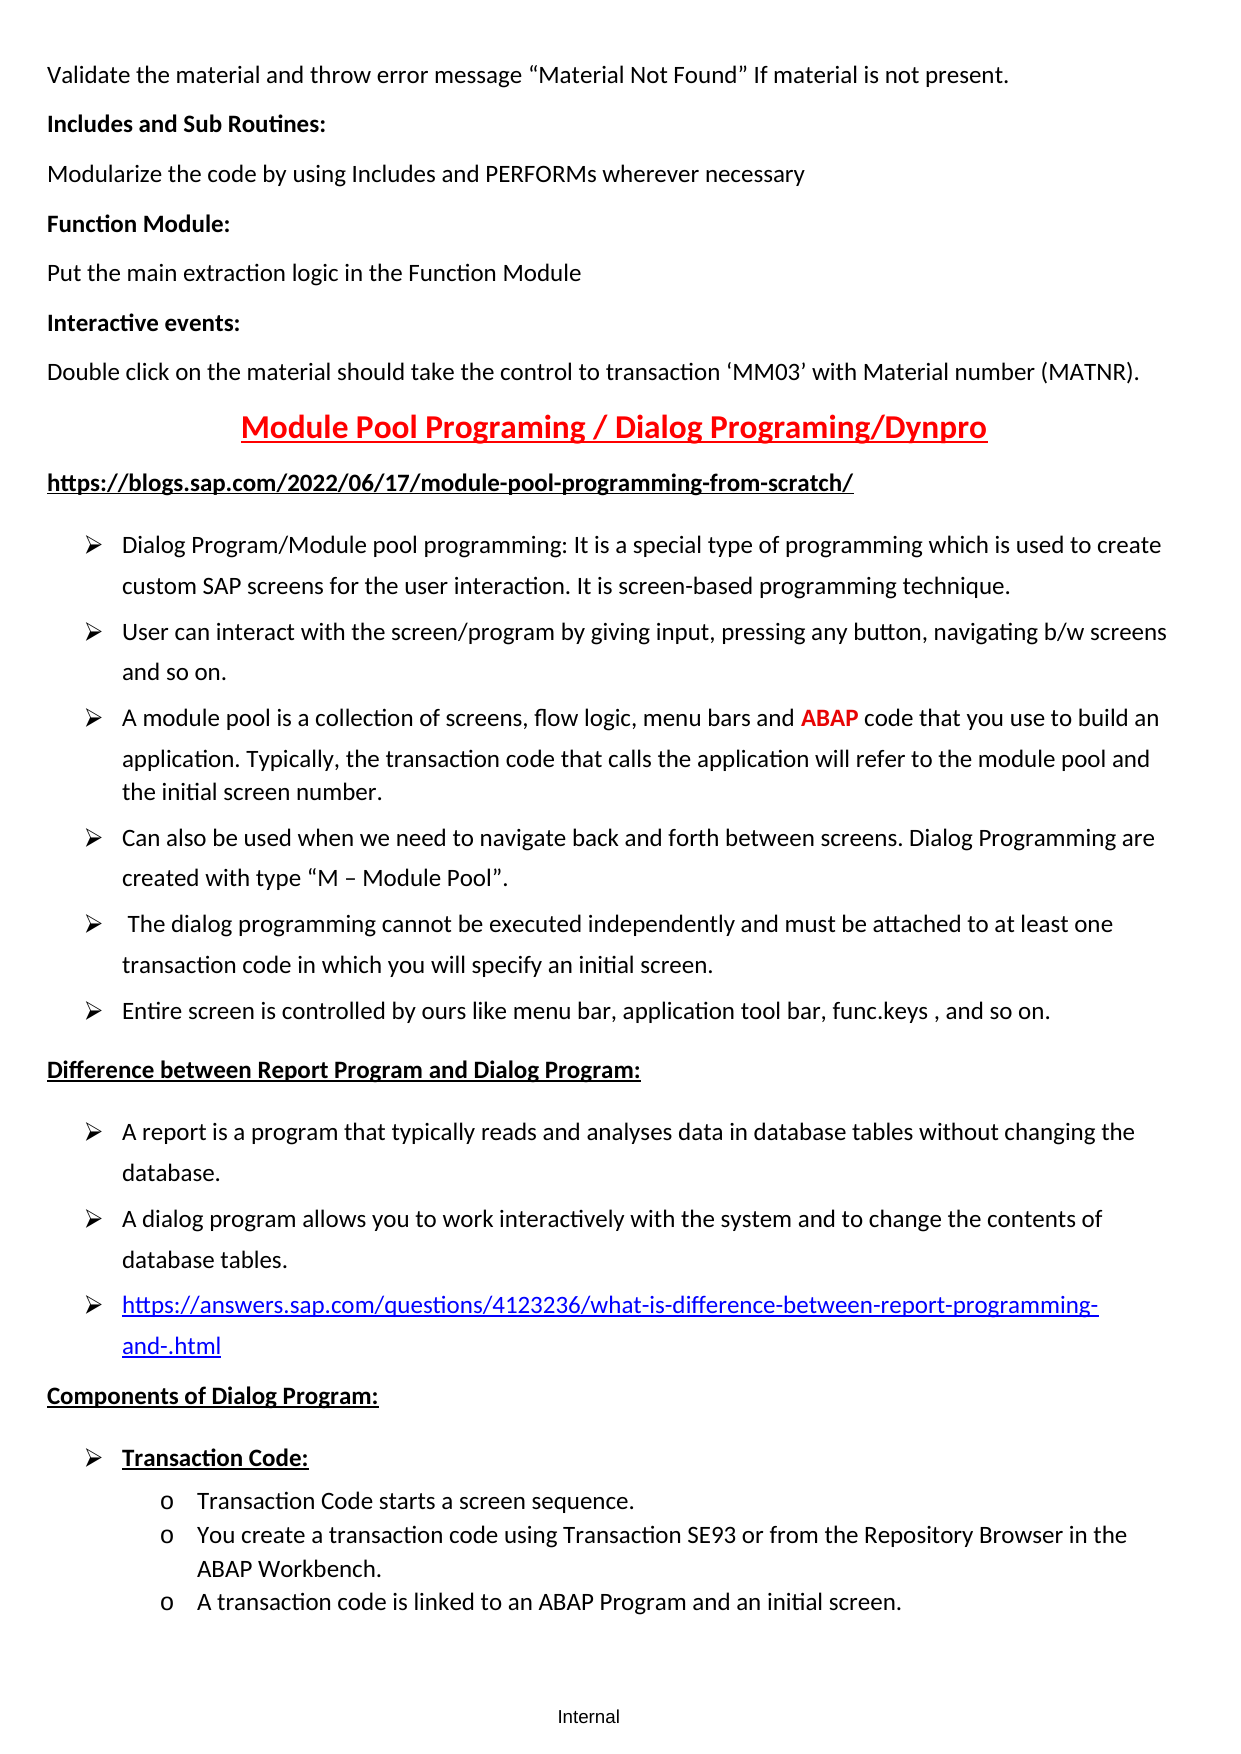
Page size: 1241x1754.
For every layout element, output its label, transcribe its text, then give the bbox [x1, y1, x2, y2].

list A report is a program that typically reads and analyses data in database tables without changing the database. [84, 1104, 1181, 1188]
text Modularize the code by using Includes and PERFORMs wherever necessary [47, 158, 1181, 189]
text Validate the material and throw error message “Material Not Found” If material is not present. [47, 59, 1181, 89]
list Can also be used when we need to navigate back and forth between screens. Dialog Programming are created with type “M – Module Pool”. [84, 809, 1181, 893]
text Put the main extraction logic in the Function Module [47, 257, 1181, 288]
text Interactive events: [47, 307, 1181, 337]
text Module Pool Programing / Dialog Programing/Dynpro [47, 406, 1181, 447]
list A module pool is a collection of screens, flow logic, menu bars and ABAP code that you use to build an application. Typically, the transaction code that calls the application will refer to the module pool and the initial screen number. [84, 689, 1181, 807]
list User can interact with the screen/program by giving input, pressing any button, navigating b/w screens and so on. [84, 603, 1181, 687]
text Function Module: [47, 208, 1181, 238]
text Difference between Report Program and Dialog Program: [47, 1054, 1181, 1084]
list A dialog program allows you to work interactively with the system and to change the contents of database tables. [84, 1190, 1181, 1274]
list A transaction code is linked to an ABAP Program and an initial screen. [159, 1586, 1181, 1618]
list The dialog programming cannot be executed independently and must be attached to at least one transaction code in which you will specify an initial screen. [84, 896, 1181, 980]
list You create a transaction code using Transaction SE93 or from the Repository Browser in the ABAP Workbench. [159, 1519, 1181, 1584]
text Double click on the material should take the control to transaction ‘MM03’ with Material number (MATNR). [47, 357, 1181, 387]
list https://answers.sap.com/questions/4123236/what-is-difference-between-report-programming-and-.html [84, 1277, 1181, 1361]
text Components of Dialog Program: [47, 1380, 1181, 1411]
text https://blogs.sap.com/2022/06/17/module-pool-programming-from-scratch/ [47, 467, 1181, 497]
text Includes and Sub Routines: [47, 109, 1181, 139]
list Transaction Code starts a screen sequence. [159, 1485, 1181, 1517]
list Transaction Code: [84, 1429, 1181, 1481]
list Dialog Program/Module pool programming: It is a special type of programming which is used to create custom SAP screens for the user interaction. It is screen-based programming technique. [84, 516, 1181, 601]
list Entire screen is controlled by ours like menu bar, application tool bar, func.keys , and so on. [84, 982, 1181, 1033]
